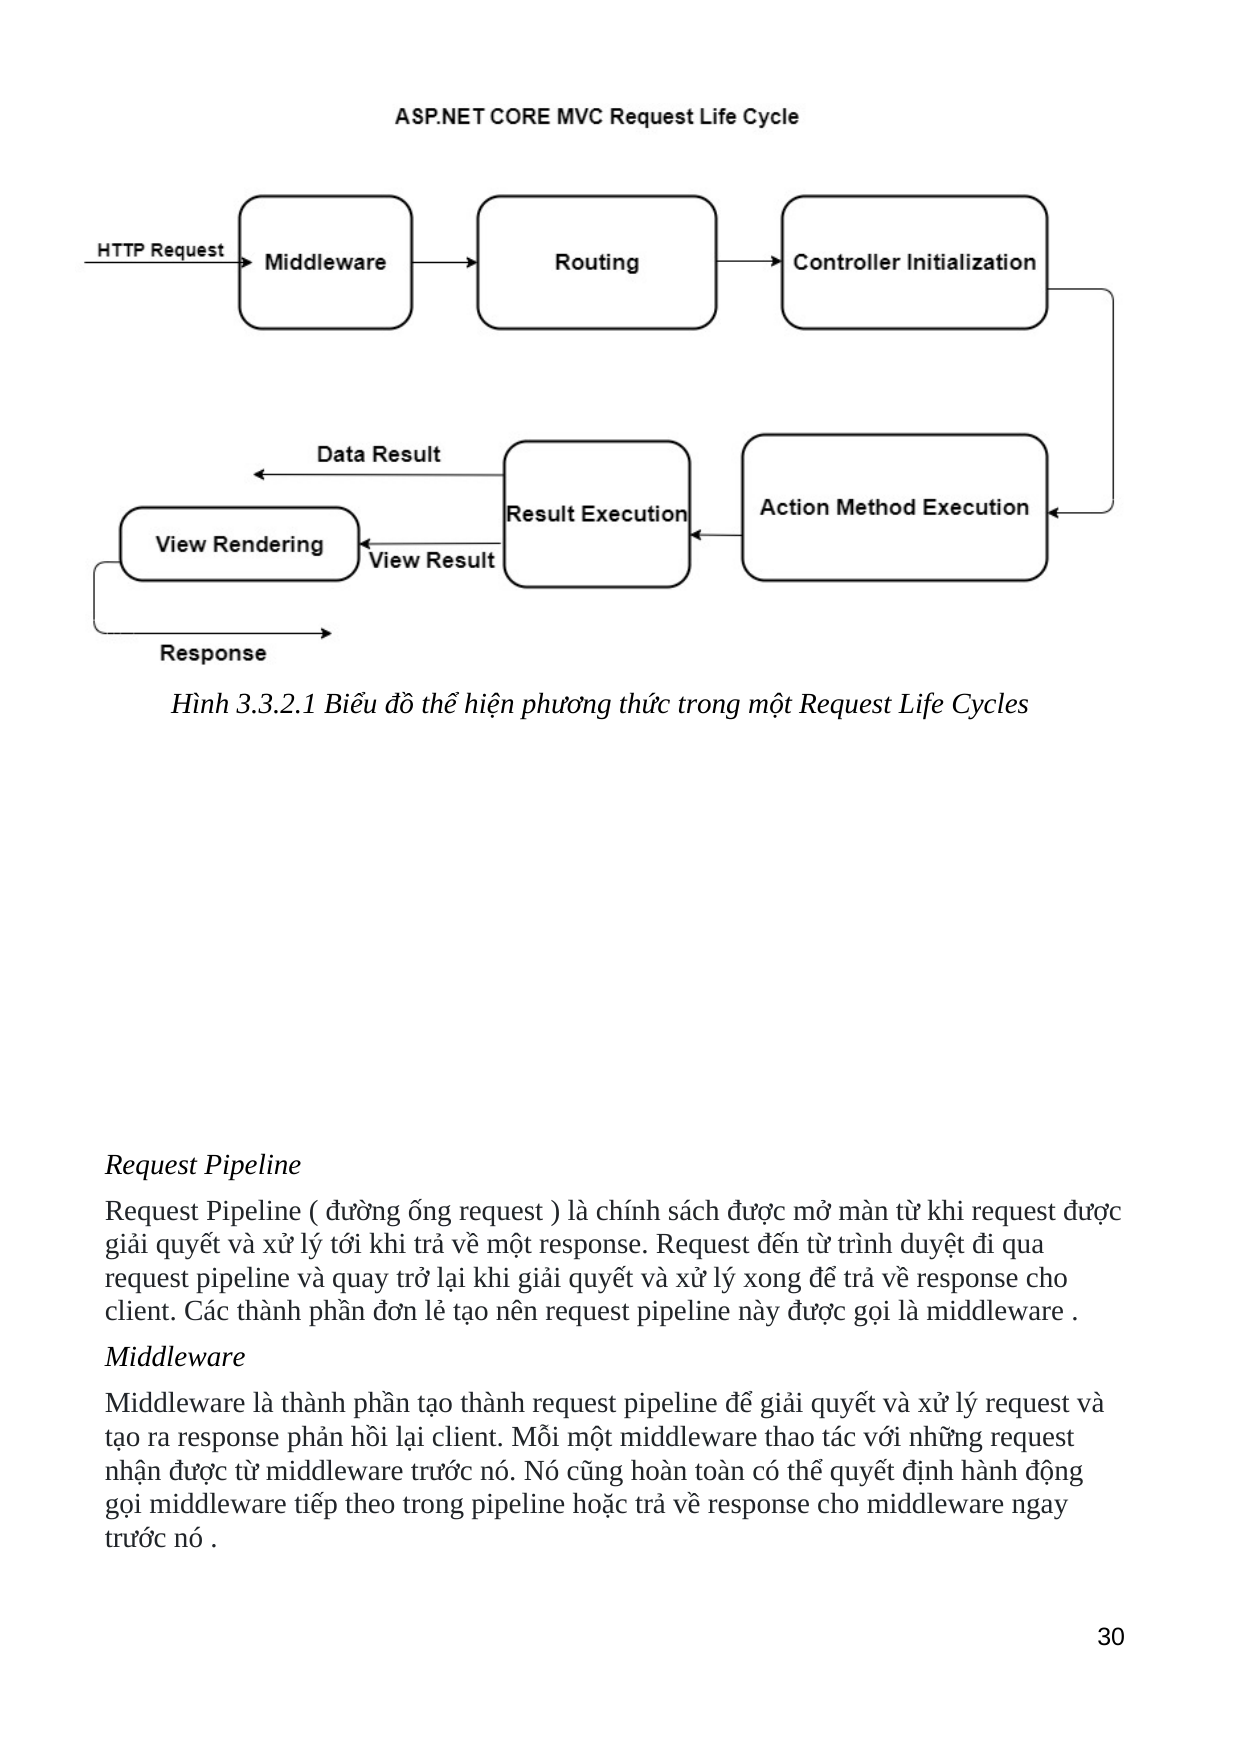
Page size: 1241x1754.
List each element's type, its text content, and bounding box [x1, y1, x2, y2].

text Request Pipeline [104, 1147, 1125, 1180]
text Request Pipeline ( đường ống request ) là chính sách được mở màn từ khi request được giải quyết và xử lý tới khi trả về một response. Request đến từ trình duyệt đi qua request pipeline và quay trở lại khi giải quyết và xử lý xong để trả về response cho client. Các thành phần đơn lẻ tạo nên request pipeline này được gọi là middleware . [104, 1193, 1125, 1327]
text Hình 3.3.2.1 Biểu đồ thể hiện phương thức trong một Request Life Cycles [75, 686, 1125, 720]
text Middleware là thành phần tạo thành request pipeline để giải quyết và xử lý request và tạo ra response phản hồi lại client. Mỗi một middleware thao tác với những request nhận được từ middleware trước nó. Nó cũng hoàn toàn có thể quyết định hành động gọi middleware tiếp theo trong pipeline hoặc trả về response cho middleware ngay trước nó . [104, 1386, 1125, 1553]
text Middleware [104, 1339, 1125, 1373]
picture [75, 103, 1125, 674]
